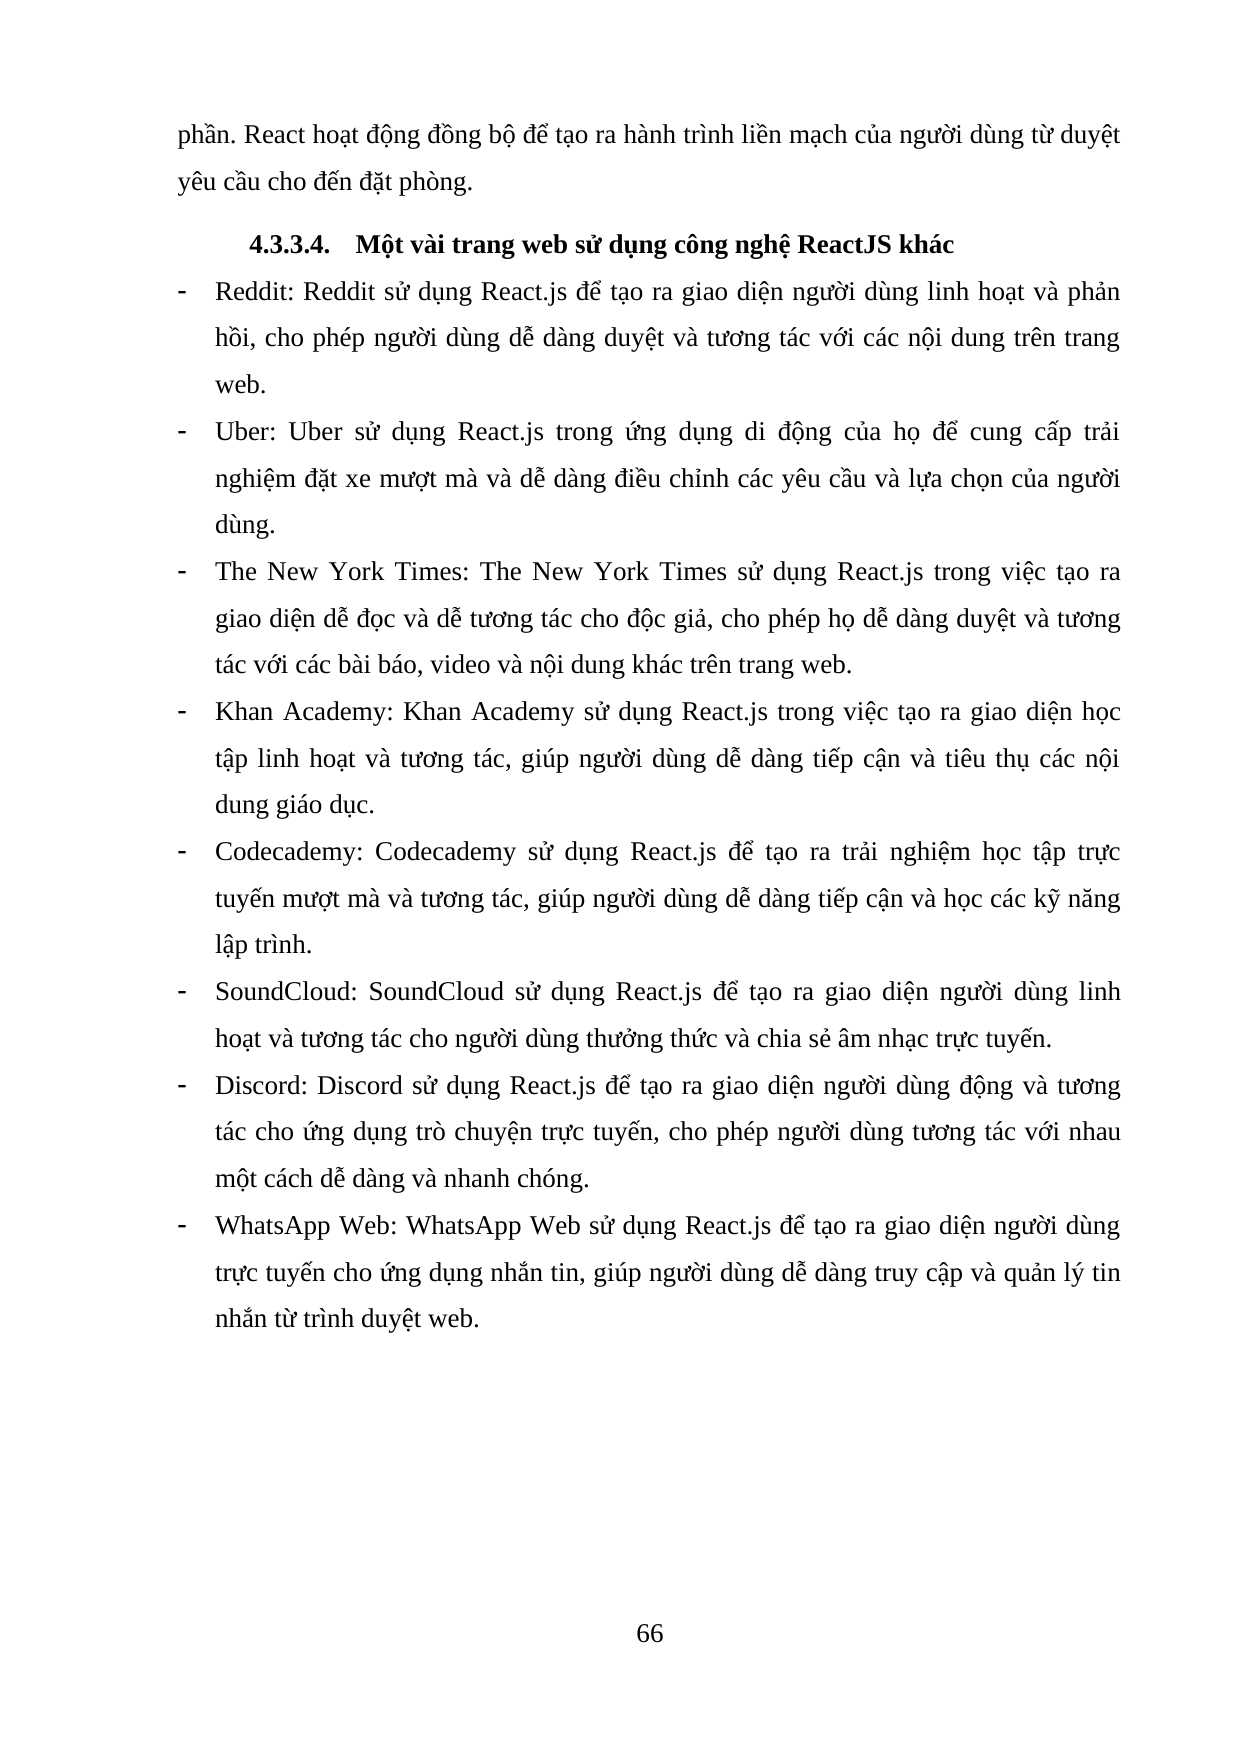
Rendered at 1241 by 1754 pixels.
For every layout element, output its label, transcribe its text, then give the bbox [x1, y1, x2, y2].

list Uber: Uber sử dụng React.js trong ứng dụng di động của họ để cung cấp trải nghiệm đặt xe mượt mà và dễ dàng điều chỉnh các yêu cầu và lựa chọn của người dùng. [177, 415, 1122, 539]
subtitle Một vài trang web sử dụng công nghệ ReactJS khác [290, 228, 1122, 259]
list WhatsApp Web: WhatsApp Web sử dụng React.js để tạo ra giao diện người dùng trực tuyến cho ứng dụng nhắn tin, giúp người dùng dễ dàng truy cập và quản lý tin nhắn từ trình duyệt web. [177, 1209, 1122, 1333]
list Discord: Discord sử dụng React.js để tạo ra giao diện người dùng động và tương tác cho ứng dụng trò chuyện trực tuyến, cho phép người dùng tương tác với nhau một cách dễ dàng và nhanh chóng. [177, 1069, 1122, 1193]
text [177, 118, 1122, 196]
list Khan Academy: Khan Academy sử dụng React.js trong việc tạo ra giao diện học tập linh hoạt và tương tác, giúp người dùng dễ dàng tiếp cận và tiêu thụ các nội dung giáo dục. [177, 695, 1122, 820]
list Codecademy: Codecademy sử dụng React.js để tạo ra trải nghiệm học tập trực tuyến mượt mà và tương tác, giúp người dùng dễ dàng tiếp cận và học các kỹ năng lập trình. [177, 835, 1122, 960]
list The New York Times: The New York Times sử dụng React.js trong việc tạo ra giao diện dễ đọc và dễ tương tác cho độc giả, cho phép họ dễ dàng duyệt và tương tác với các bài báo, video và nội dung khác trên trang web. [177, 555, 1122, 679]
list Reddit: Reddit sử dụng React.js để tạo ra giao diện người dùng linh hoạt và phản hồi, cho phép người dùng dễ dàng duyệt và tương tác với các nội dung trên trang web. [177, 275, 1122, 399]
list SoundCloud: SoundCloud sử dụng React.js để tạo ra giao diện người dùng linh hoạt và tương tác cho người dùng thưởng thức và chia sẻ âm nhạc trực tuyến. [177, 975, 1122, 1053]
